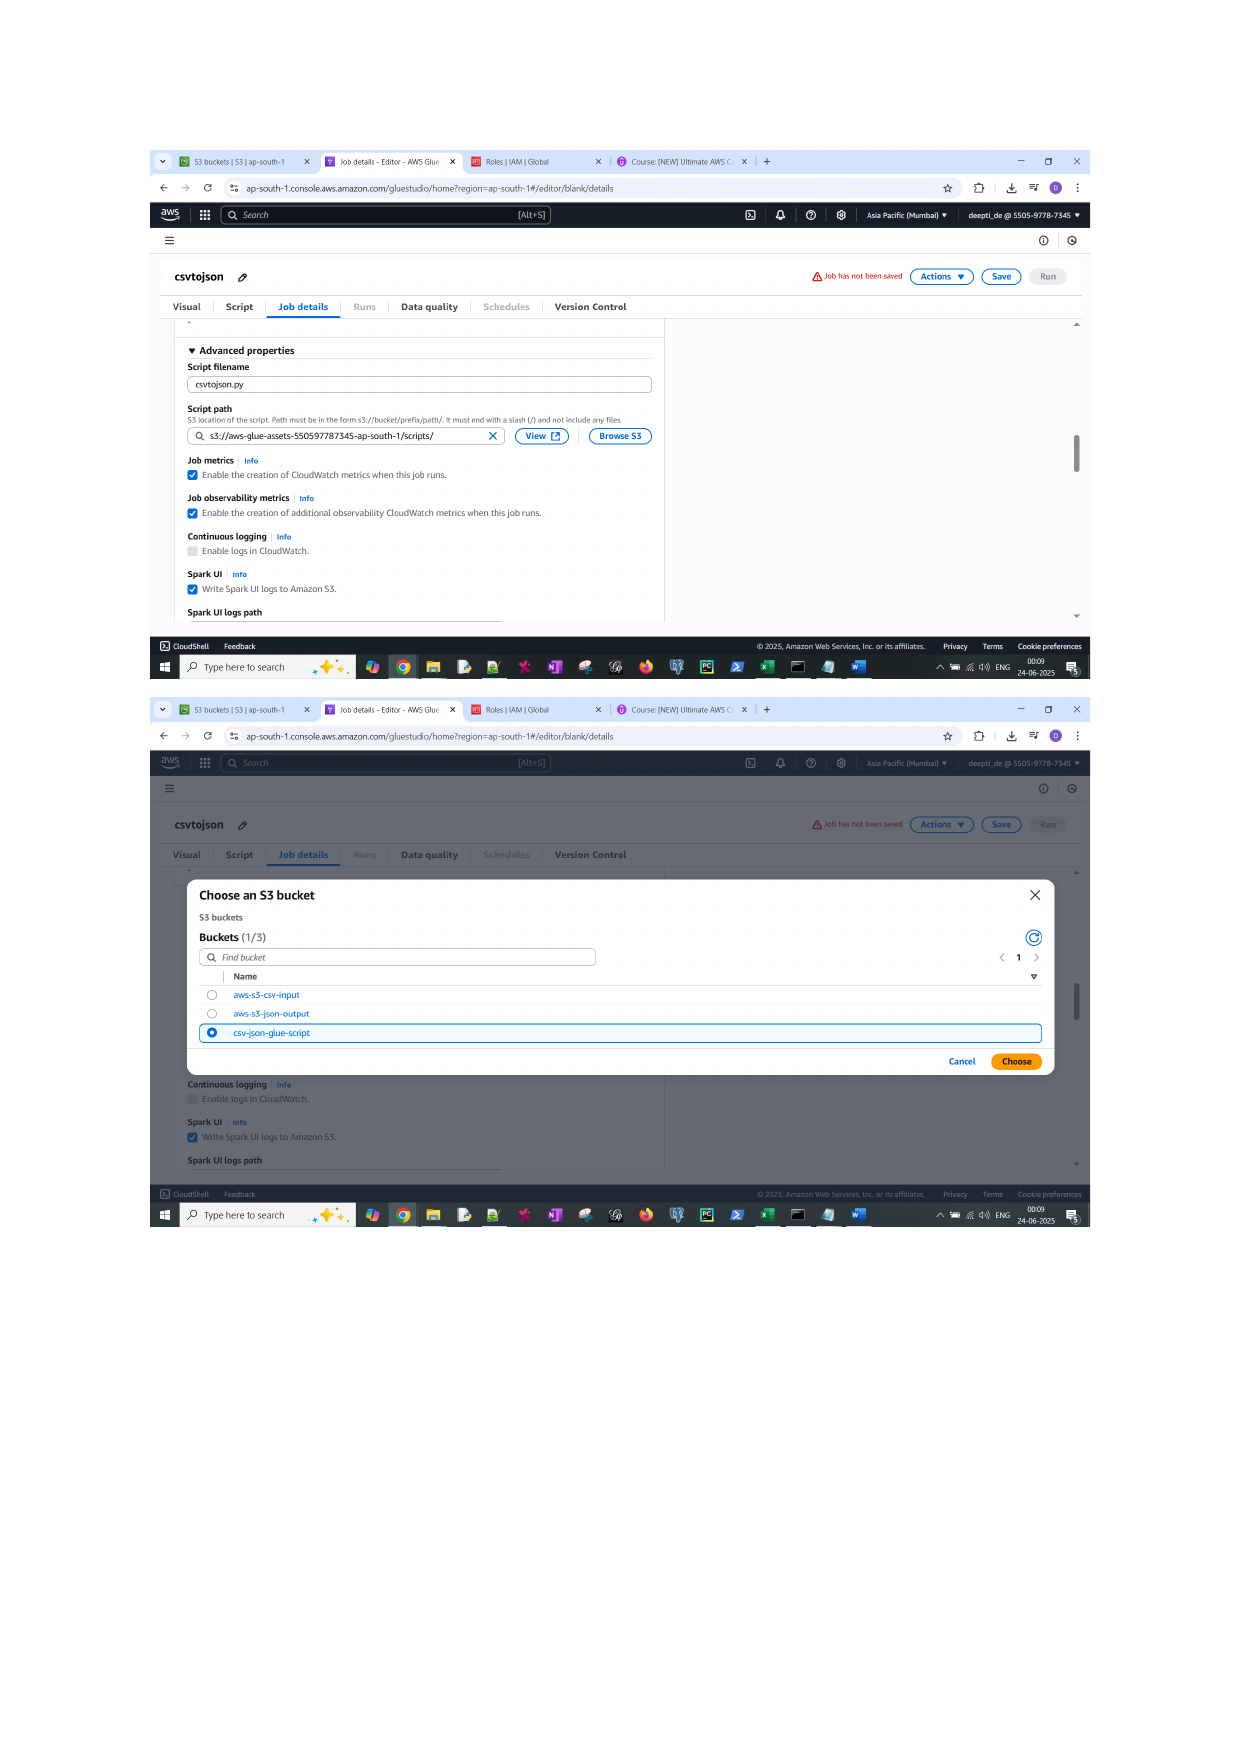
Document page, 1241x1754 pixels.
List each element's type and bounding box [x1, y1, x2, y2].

picture [150, 697, 1091, 1227]
picture [150, 150, 1091, 679]
